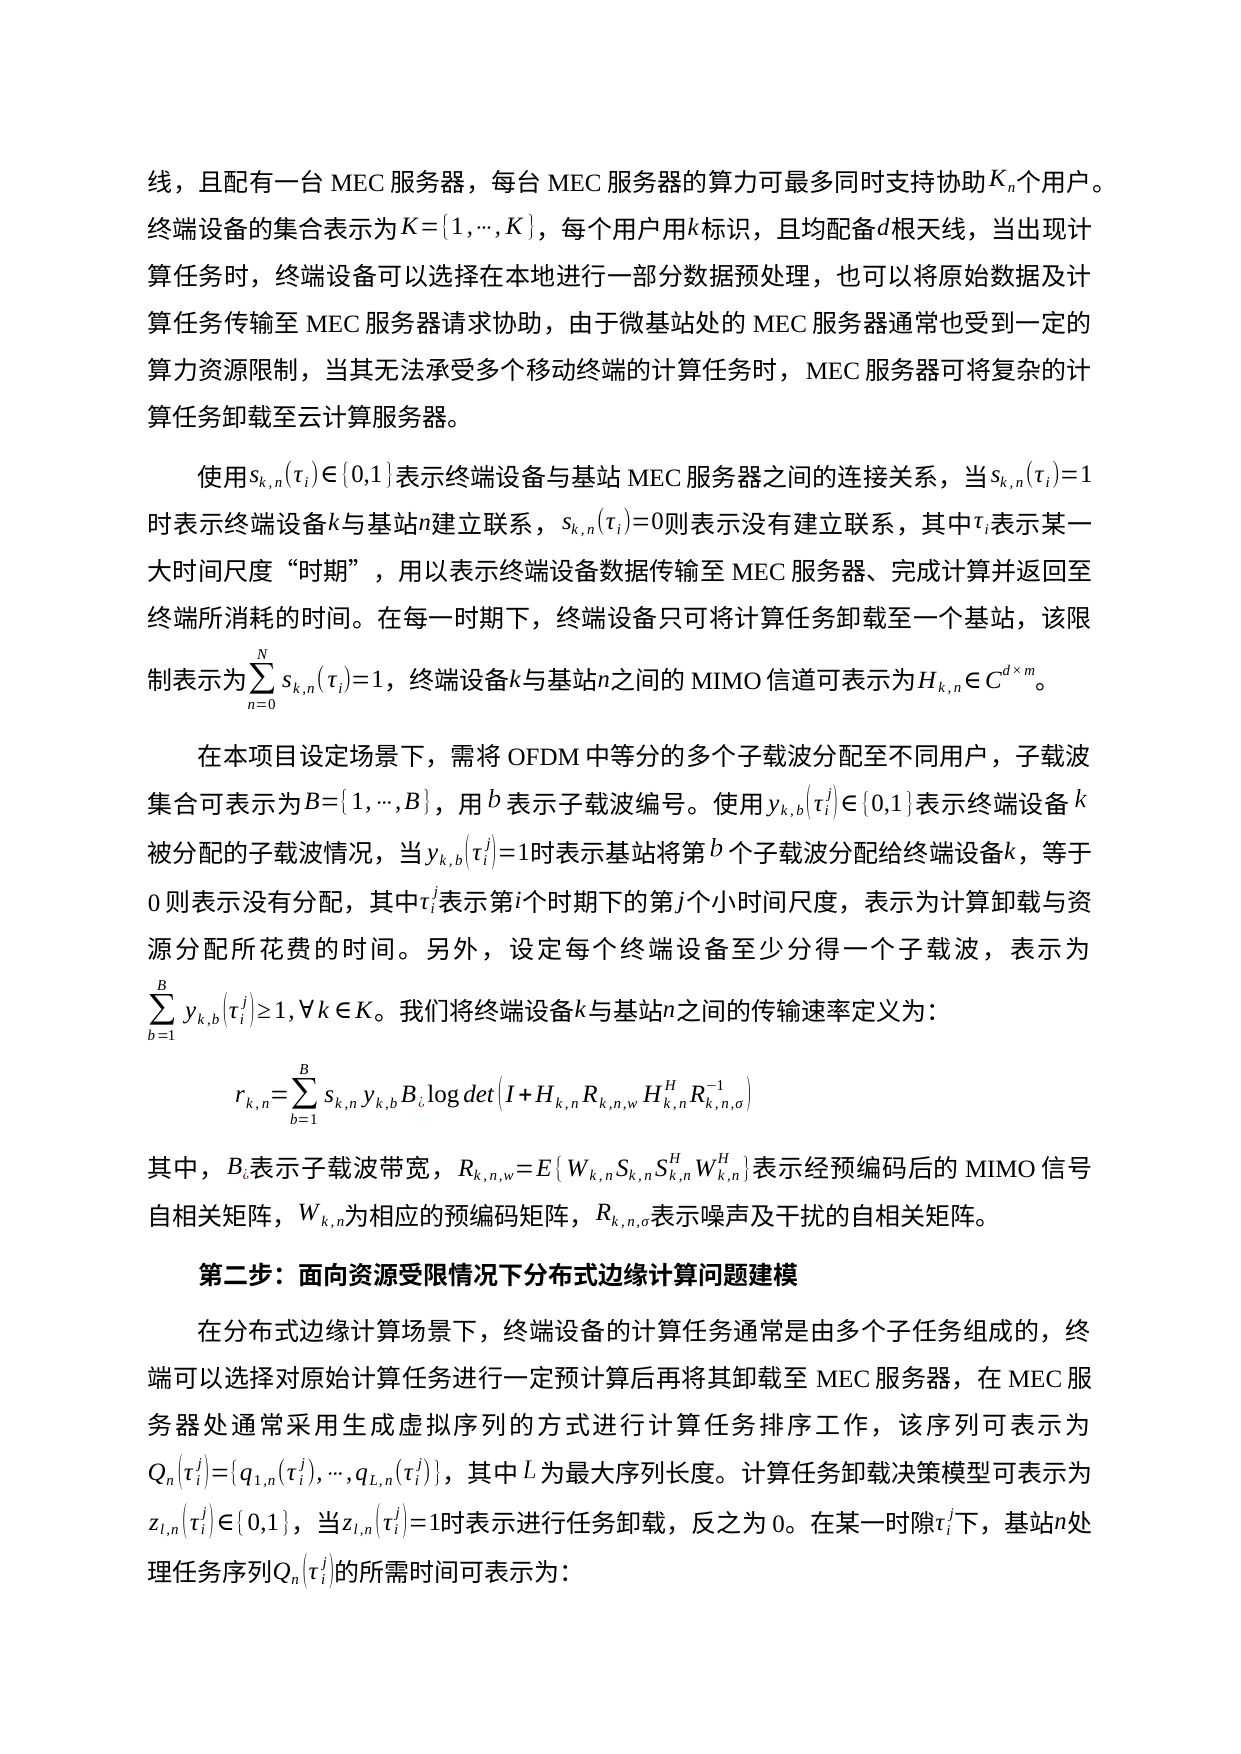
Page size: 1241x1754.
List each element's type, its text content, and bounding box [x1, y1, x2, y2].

text 在本项目设定场景下，需将OFDM中等分的多个子载波分配至不同用户，子载波集合可表示为，用表示子载波编号。使用表示终端设备被分配的子载波情况，当时表示基站将第个子载波分配给终端设备，等于0则表示没有分配，其中表示第个时期下的第个小时间尺度，表示为计算卸载与资源分配所花费的时间。另外，设定每个终端设备至少分得一个子载波，表示为。我们将终端设备与基站之间的传输速率定义为： [148, 736, 1092, 1043]
text 其中，表示子载波带宽，表示经预编码后的MIMO信号自相关矩阵，为相应的预编码矩阵，表示噪声及干扰的自相关矩阵。 [148, 1149, 1092, 1232]
text 在分布式边缘计算场景下，终端设备的计算任务通常是由多个子任务组成的，终端可以选择对原始计算任务进行一定预计算后再将其卸载至MEC服务器，在MEC服务器处通常采用生成虚拟序列的方式进行计算任务排序工作，该序列可表示为，其中为最大序列长度。计算任务卸载决策模型可表示为，当时表示进行任务卸载，反之为0。在某一时隙下，基站处理任务序列的所需时间可表示为： [148, 1311, 1092, 1590]
text 使用表示终端设备与基站MEC服务器之间的连接关系，当时表示终端设备与基站建立联系，则表示没有建立联系，其中表示某一大时间尺度“时期”，用以表示终端设备数据传输至MEC服务器、完成计算并返回至终端所消耗的时间。在每一时期下，终端设备只可将计算任务卸载至一个基站，该限制表示为，终端设备与基站之间的MIMO信道可表示为。 [148, 457, 1092, 713]
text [148, 162, 1092, 434]
text 第二步：面向资源受限情况下分布式边缘计算问题建模 [148, 1256, 1092, 1292]
